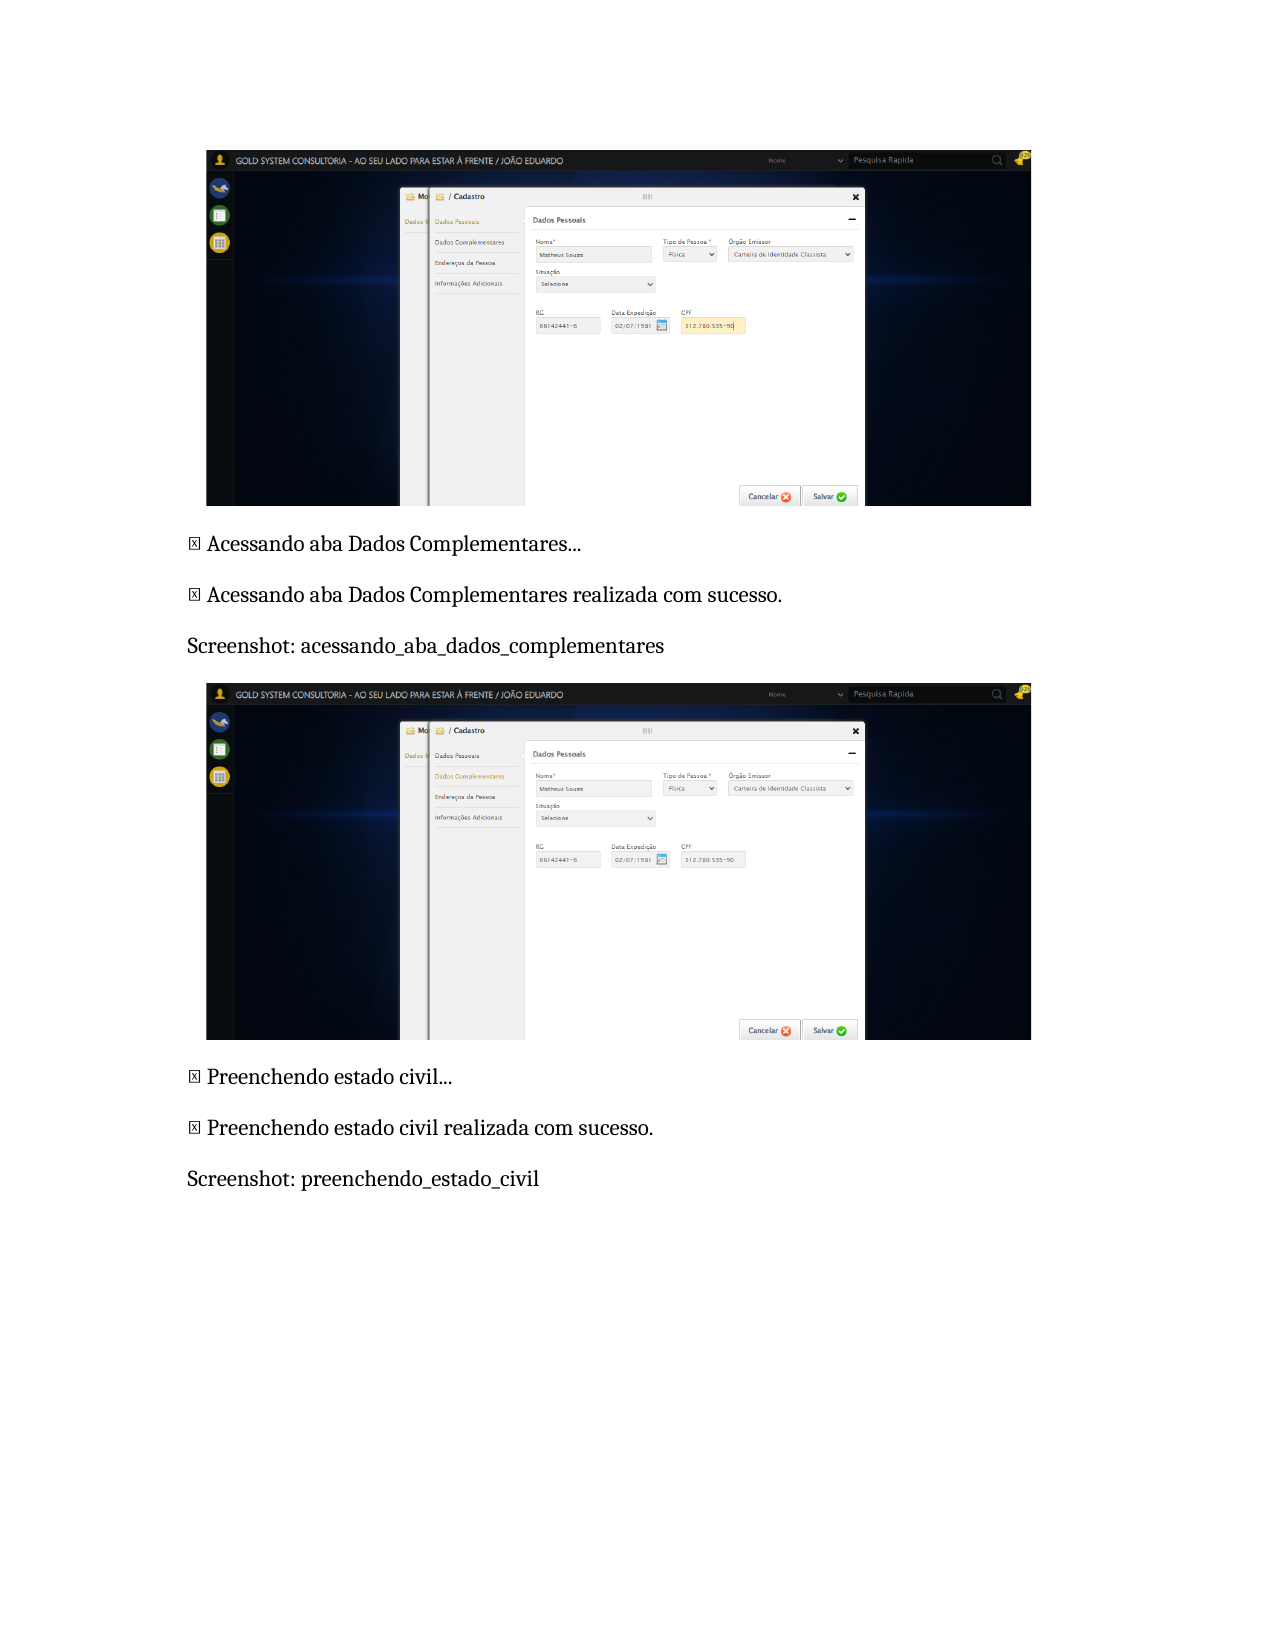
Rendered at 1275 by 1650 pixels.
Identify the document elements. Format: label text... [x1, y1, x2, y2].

text ✅ Preenchendo estado civil realizada com sucesso. [187, 1115, 1087, 1141]
text 🔄 Preenchendo estado civil... [187, 1064, 1087, 1090]
text Screenshot: preenchendo_estado_civil [187, 1166, 1087, 1192]
text Screenshot: acessando_aba_dados_complementares [187, 632, 1087, 659]
picture [206, 150, 1032, 506]
text ✅ Acessando aba Dados Complementares realizada com sucesso. [187, 581, 1087, 608]
text 🔄 Acessando aba Dados Complementares... [187, 530, 1087, 557]
picture [206, 683, 1032, 1040]
